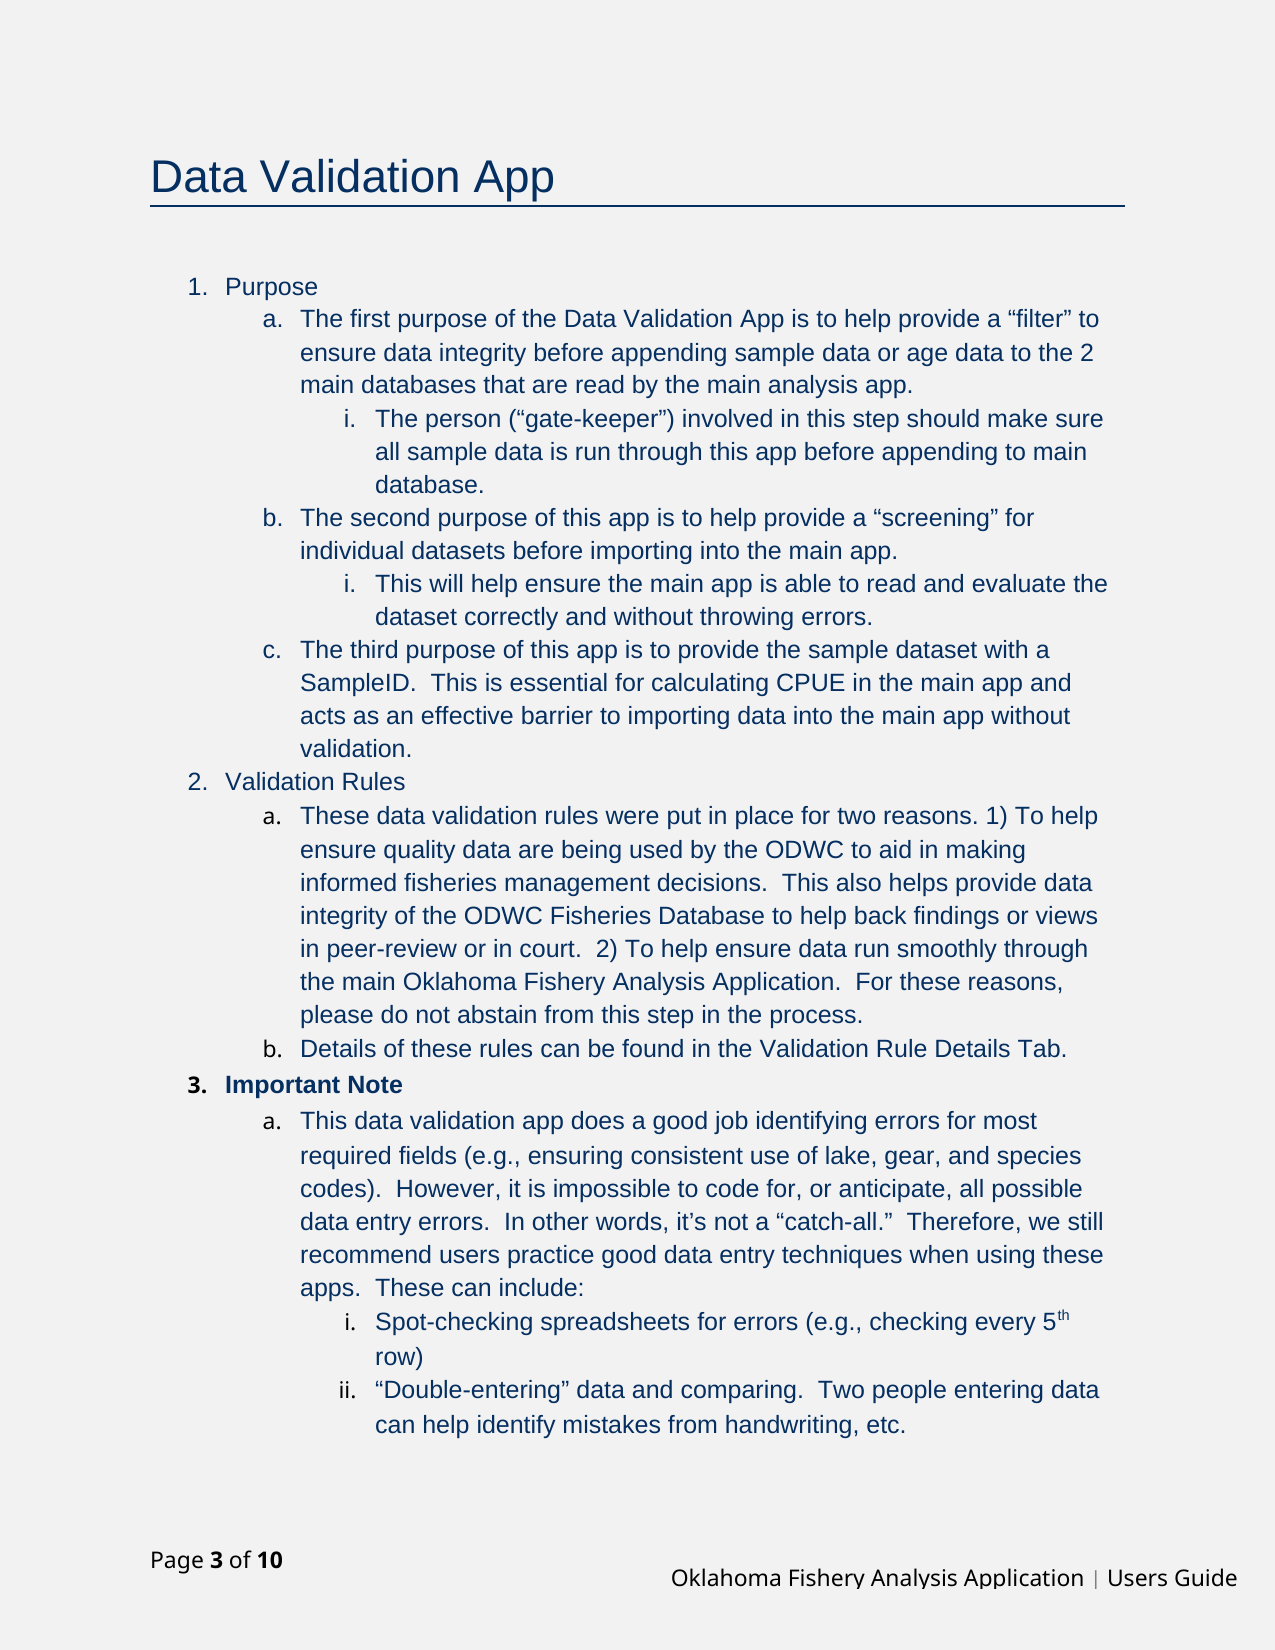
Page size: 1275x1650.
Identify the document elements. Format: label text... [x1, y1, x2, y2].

list Validation Rules [187, 767, 1125, 796]
list The second purpose of this app is to help provide a “screening” for individual datasets before importing into the main app. [262, 503, 1125, 564]
list The third purpose of this app is to provide the sample dataset with a SampleID. This is essential for calculating CPUE in the main app and acts as an effective barrier to importing data into the main app without validation. [262, 635, 1125, 762]
list Spot-checking spreadsheets for errors (e.g., checking every 5th row) [356, 1306, 1125, 1370]
list These data validation rules were put in place for two reasons. 1) To help ensure quality data are being used by the ODWC to aid in making informed fisheries management decisions. This also helps provide data integrity of the ODWC Fisheries Database to help back findings or views in peer-review or in court. 2) To help ensure data run smoothly through the main Oklahoma Fishery Analysis Application. For these reasons, please do not abstain from this step in the process. [262, 800, 1125, 1029]
list “Double-entering” data and comparing. Two people entering data can help identify mistakes from handwriting, etc. [356, 1374, 1125, 1439]
list The person (“gate-keeper”) involved in this step should make sure all sample data is run through this app before appending to main database. [356, 403, 1125, 498]
list Important Note [187, 1069, 1125, 1101]
list Purpose [187, 271, 1125, 300]
list The first purpose of the Data Validation App is to help provide a “filter” to ensure data integrity before appending sample data or age data to the 2 main databases that are read by the main analysis app. [262, 304, 1125, 399]
list This data validation app does a good job identifying errors for most required fields (e.g., ensuring consistent use of lake, gear, and species codes). However, it is impossible to code for, or anticipate, all possible data entry errors. In other words, it’s not a “catch-all.” Therefore, we still recommend users practice good data entry techniques when using these apps. These can include: [262, 1105, 1125, 1302]
list Details of these rules can be found in the Validation Rule Details Tab. [262, 1033, 1125, 1065]
list This will help ensure the main app is able to read and evaluate the dataset correctly and without throwing errors. [356, 569, 1125, 630]
subtitle Data Validation App [150, 150, 1125, 205]
